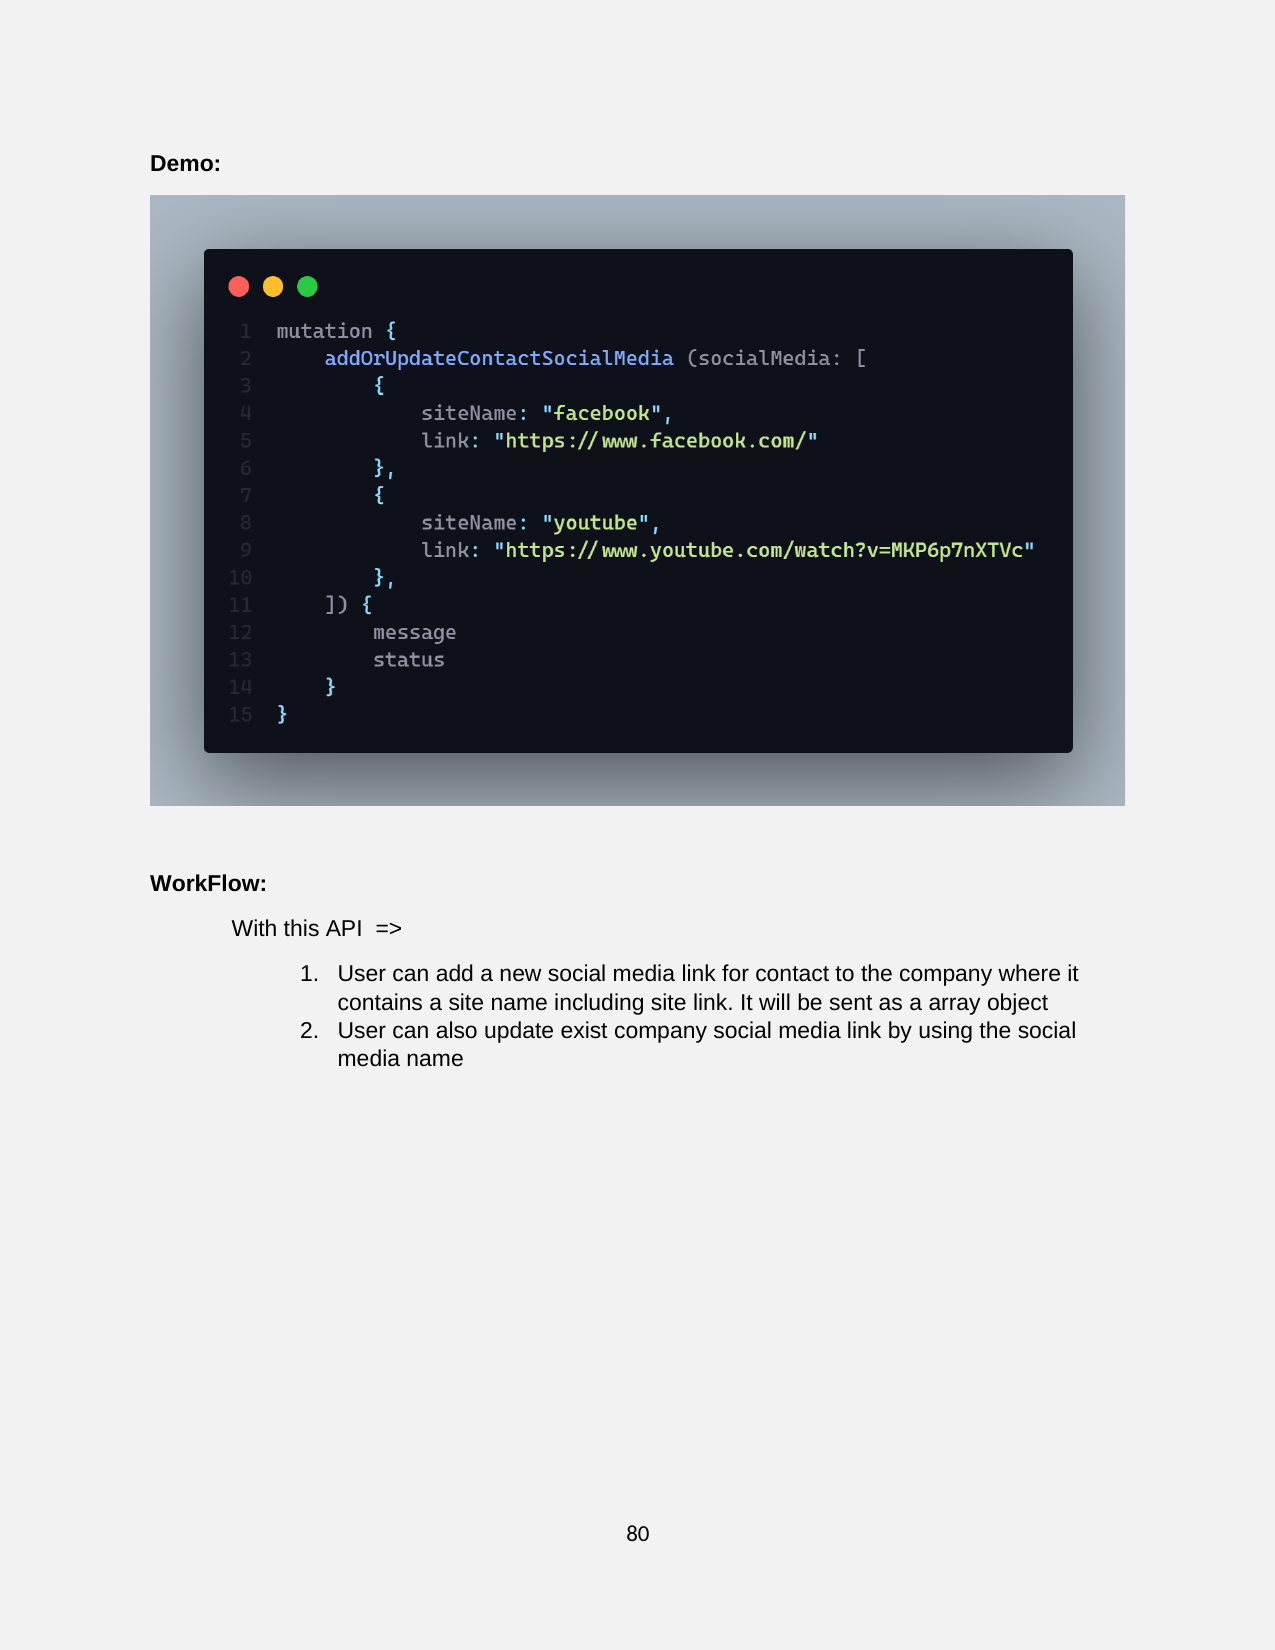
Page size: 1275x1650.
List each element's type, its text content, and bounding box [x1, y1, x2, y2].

list User can also update exist company social media link by using the social media name [300, 1017, 1125, 1072]
text Demo: [150, 150, 1125, 176]
list User can add a new social media link for contact to the company where it contains a site name including site link. It will be sent as a array object [300, 960, 1125, 1015]
text With this API => [150, 915, 1125, 941]
picture [150, 195, 1125, 806]
text WorkFlow: [150, 870, 1125, 896]
